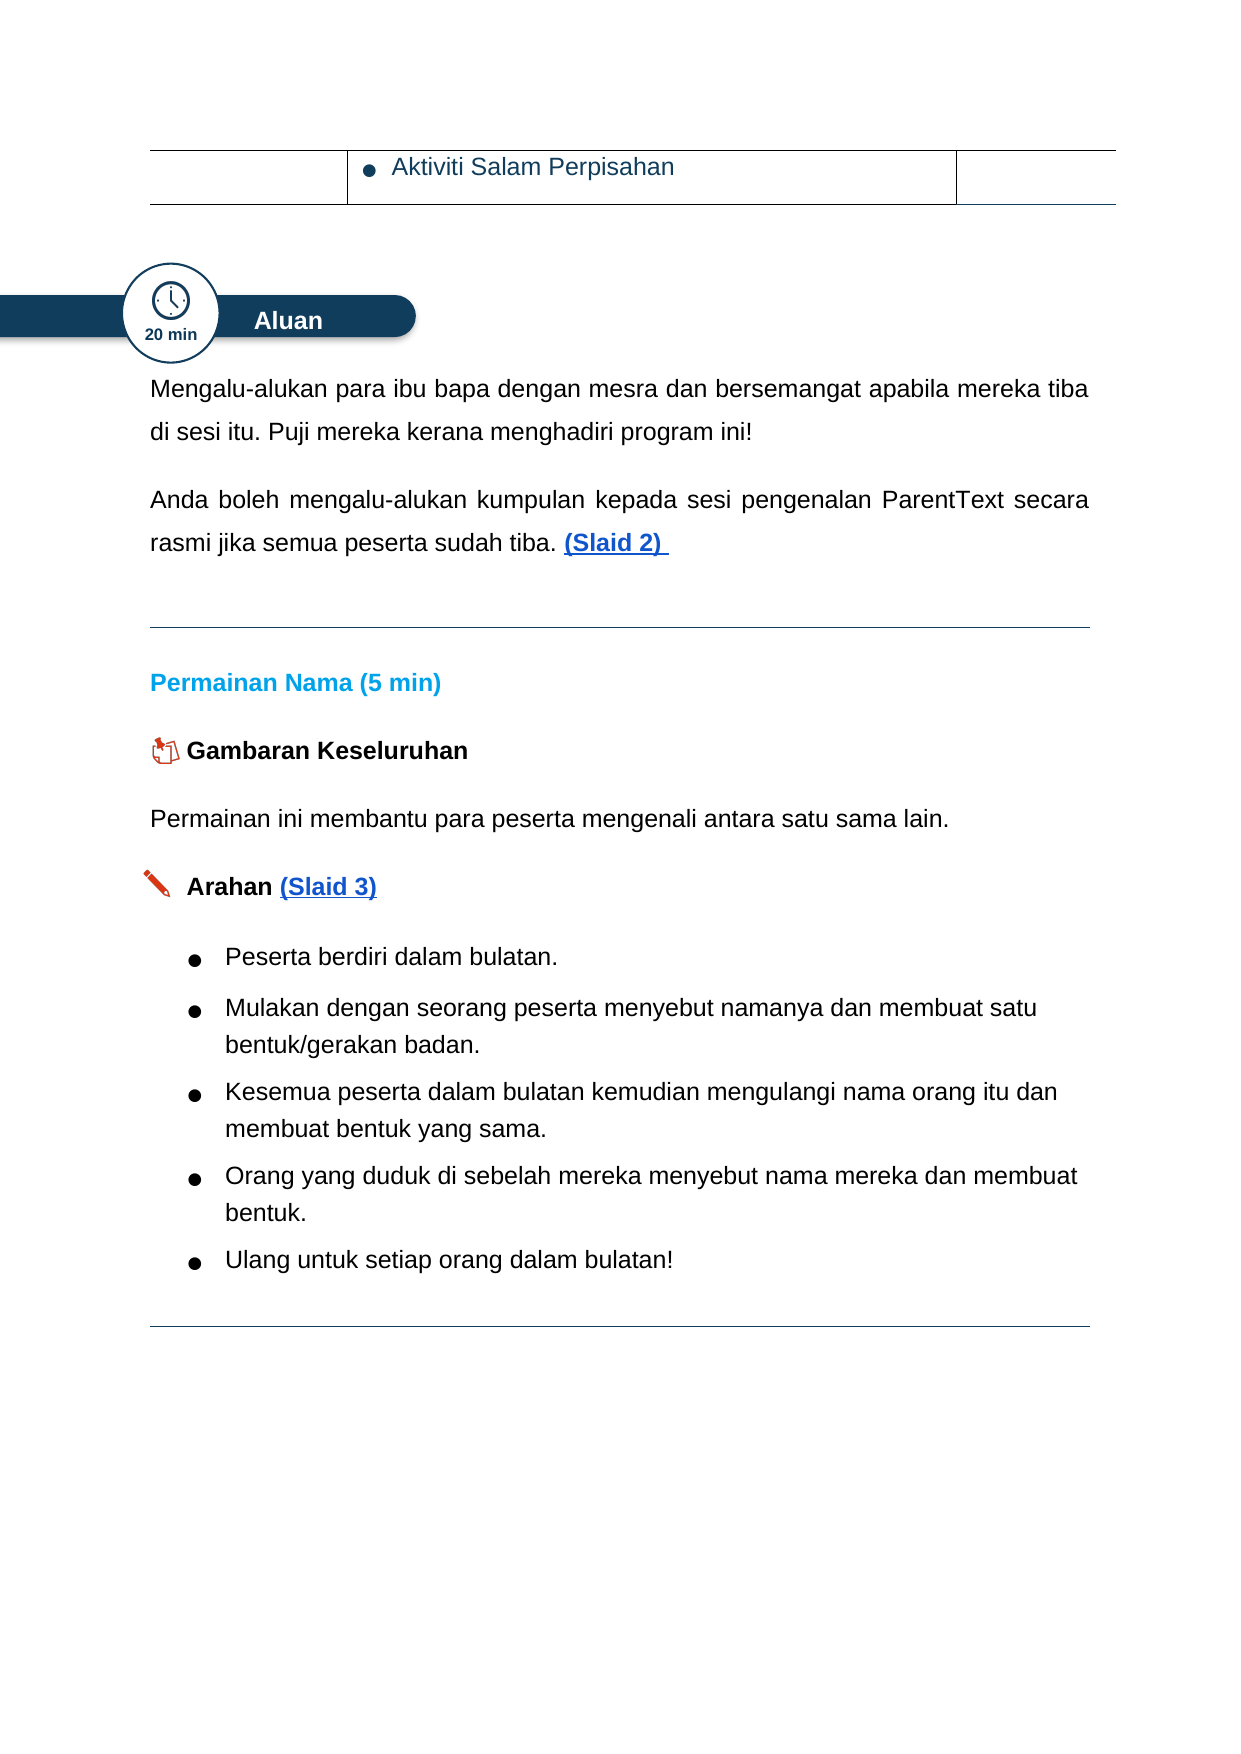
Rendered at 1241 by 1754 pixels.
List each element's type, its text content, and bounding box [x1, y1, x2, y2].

picture [147, 276, 195, 325]
list Mulakan dengan seorang peserta menyebut namanya dan membuat satu bentuk/gerakan badan. [187, 992, 1090, 1059]
list Kesemua peserta dalam bulatan kemudian mengulangi nama orang itu dan membuat bentuk yang sama. [187, 1076, 1090, 1143]
text Anda boleh mengalu-alukan kumpulan kepada sesi pengenalan ParentText secara rasmi jika semua peserta sudah tiba. (Slaid 2) [150, 485, 1090, 557]
subtitle Aluan [253, 306, 1090, 334]
list Ulang untuk setiap orang dalam bulatan! [187, 1244, 1090, 1278]
table_cell Aktiviti Salam Perpisahan [348, 151, 956, 204]
picture [141, 868, 173, 900]
picture [150, 735, 182, 767]
text Permainan Nama (5 min) [150, 668, 1090, 696]
text Gambaran Keseluruhan [182, 736, 1090, 764]
text Mengalu-alukan para ibu bapa dengan mesra dan bersemangat apabila mereka tiba di sesi itu. Puji mereka kerana menghadiri program ini! [150, 374, 1090, 446]
list Peserta berdiri dalam bulatan. [187, 940, 1090, 974]
text Arahan (Slaid 3) [179, 872, 1090, 901]
text Permainan ini membantu para peserta mengenali antara satu sama lain. [150, 804, 1090, 833]
list Orang yang duduk di sebelah mereka menyebut nama mereka dan membuat bentuk. [187, 1160, 1090, 1227]
